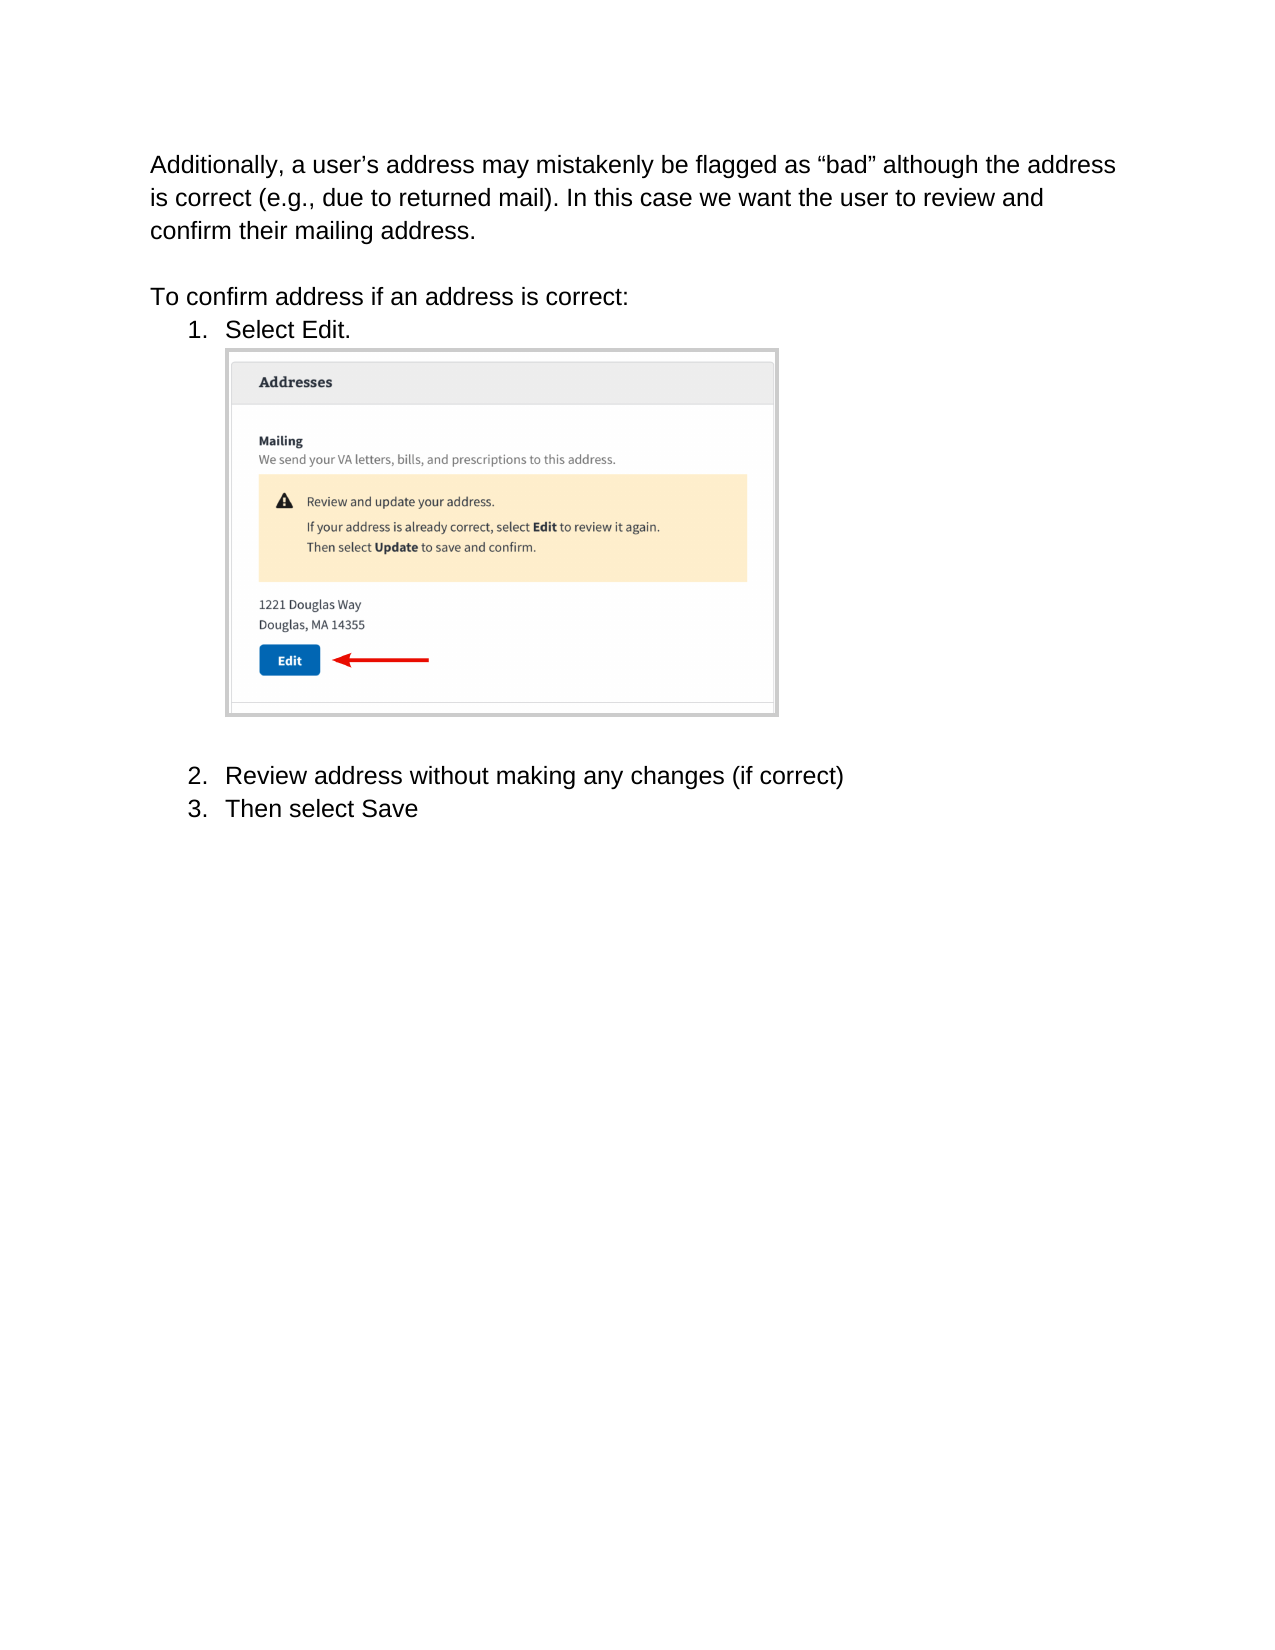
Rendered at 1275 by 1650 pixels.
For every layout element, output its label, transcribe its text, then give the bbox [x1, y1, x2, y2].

text Additionally, a user’s address may mistakenly be flagged as “bad” although the address is correct (e.g., due to returned mail). In this case we want the user to review and confirm their mailing address. [150, 150, 1125, 245]
picture [229, 352, 775, 713]
text To confirm address if an address is correct: [150, 282, 1125, 311]
list Select Edit. [187, 315, 1125, 344]
list Review address without making any changes (if correct) [187, 761, 1125, 790]
list Then select Save [187, 794, 1125, 823]
